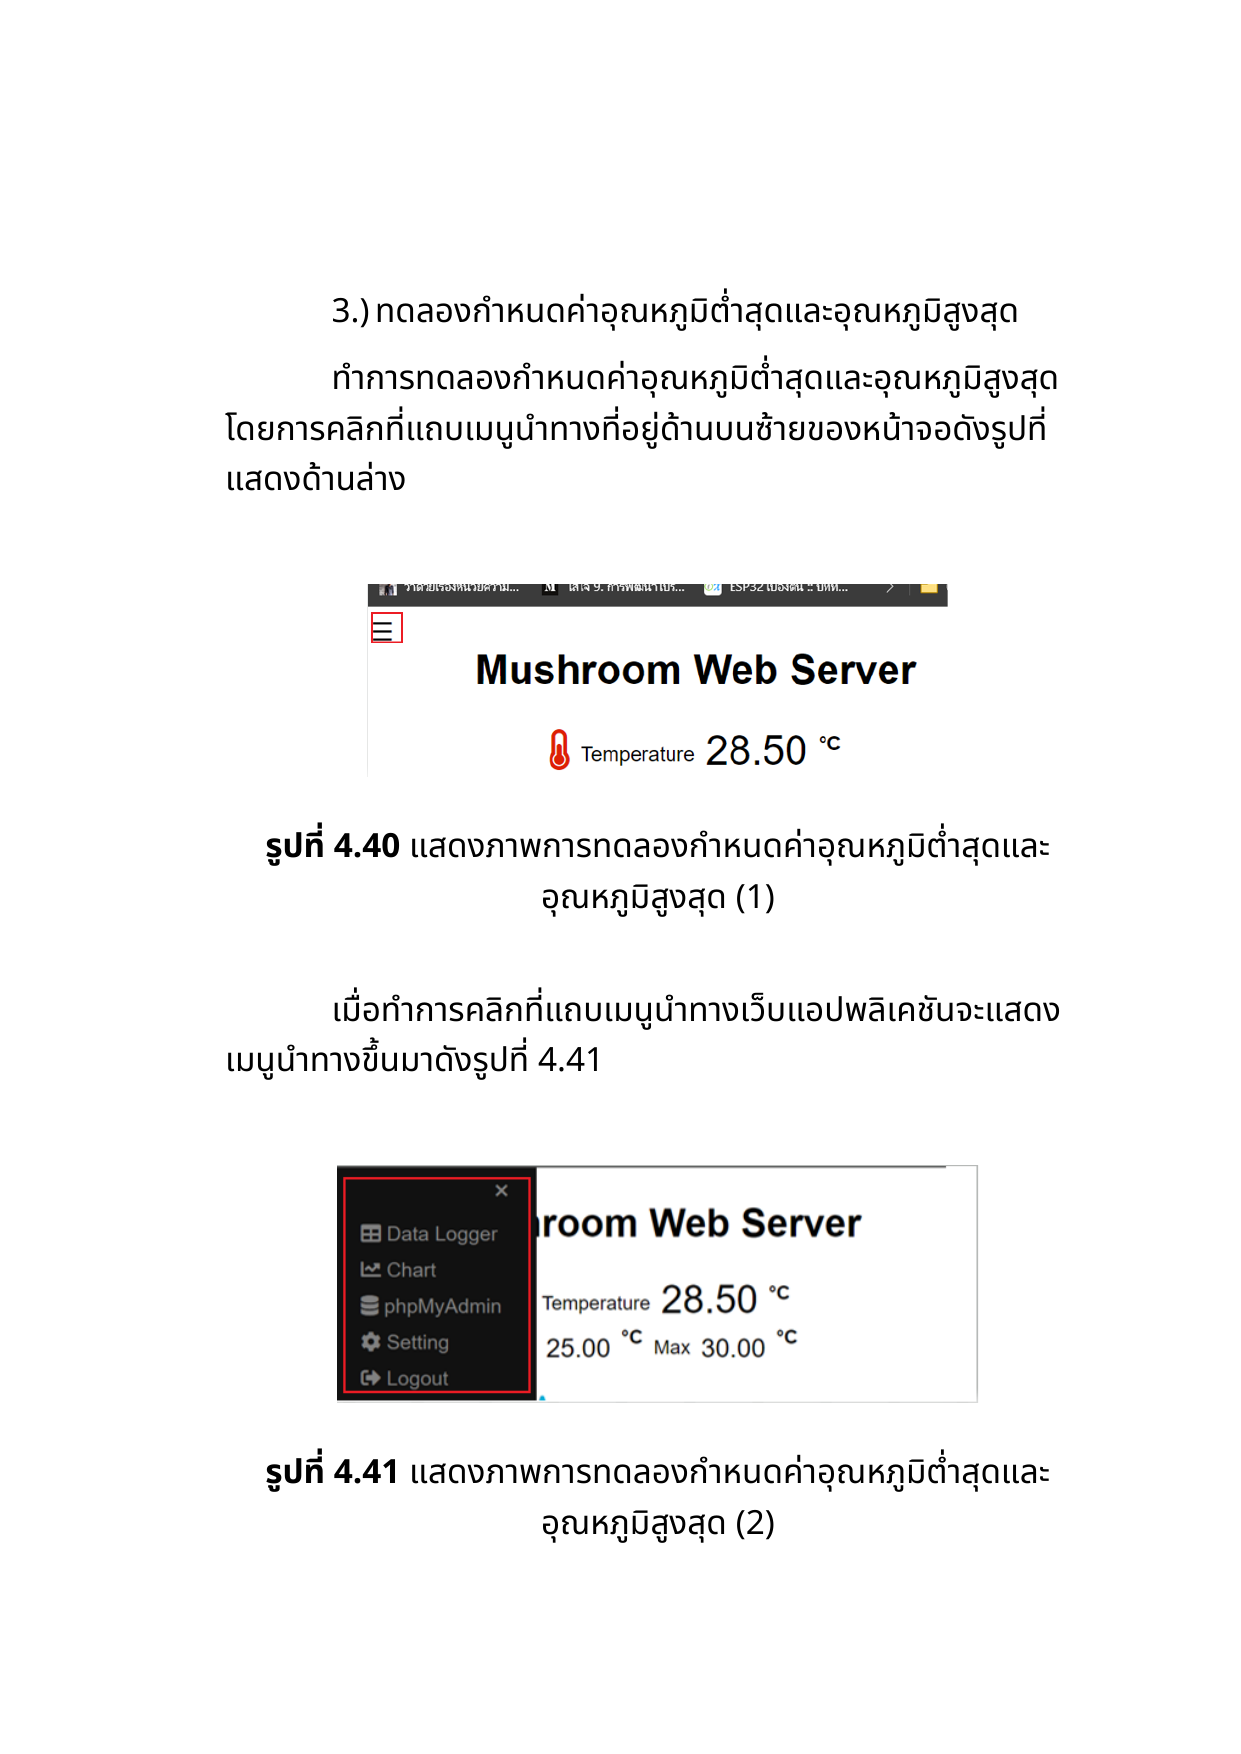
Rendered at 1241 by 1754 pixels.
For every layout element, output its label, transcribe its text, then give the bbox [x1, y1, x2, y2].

picture [367, 584, 948, 777]
table_header รูปที่ 4.40 แสดงภาพการทดลองกำหนดค่าอุณหภูมิต่ำสุดและอุณหภูมิสูงสุด (1) [225, 584, 1090, 923]
picture [337, 1165, 979, 1403]
text เมื่อทำการคลิกที่แถบเมนูนำทางเว็บแอปพลิเคชันจะแสดงเมนูนำทางขึ้นมาดังรูปที่ 4.41 [225, 986, 1090, 1087]
table_header รูปที่ 4.41 แสดงภาพการทดลองกำหนดค่าอุณหภูมิต่ำสุดและอุณหภูมิสูงสุด (2) [225, 1165, 1090, 1549]
list ทดลองกำหนดค่าอุณหภูมิต่ำสุดและอุณหภูมิสูงสุด [331, 287, 1090, 338]
text ทำการทดลองกำหนดค่าอุณหภูมิต่ำสุดและอุณหภูมิสูงสุดโดยการคลิกที่แถบเมนูนำทางที่อยู่ด้านบนซ้ายของหน้าจอดังรูปที่แสดงด้านล่าง [225, 354, 1090, 506]
